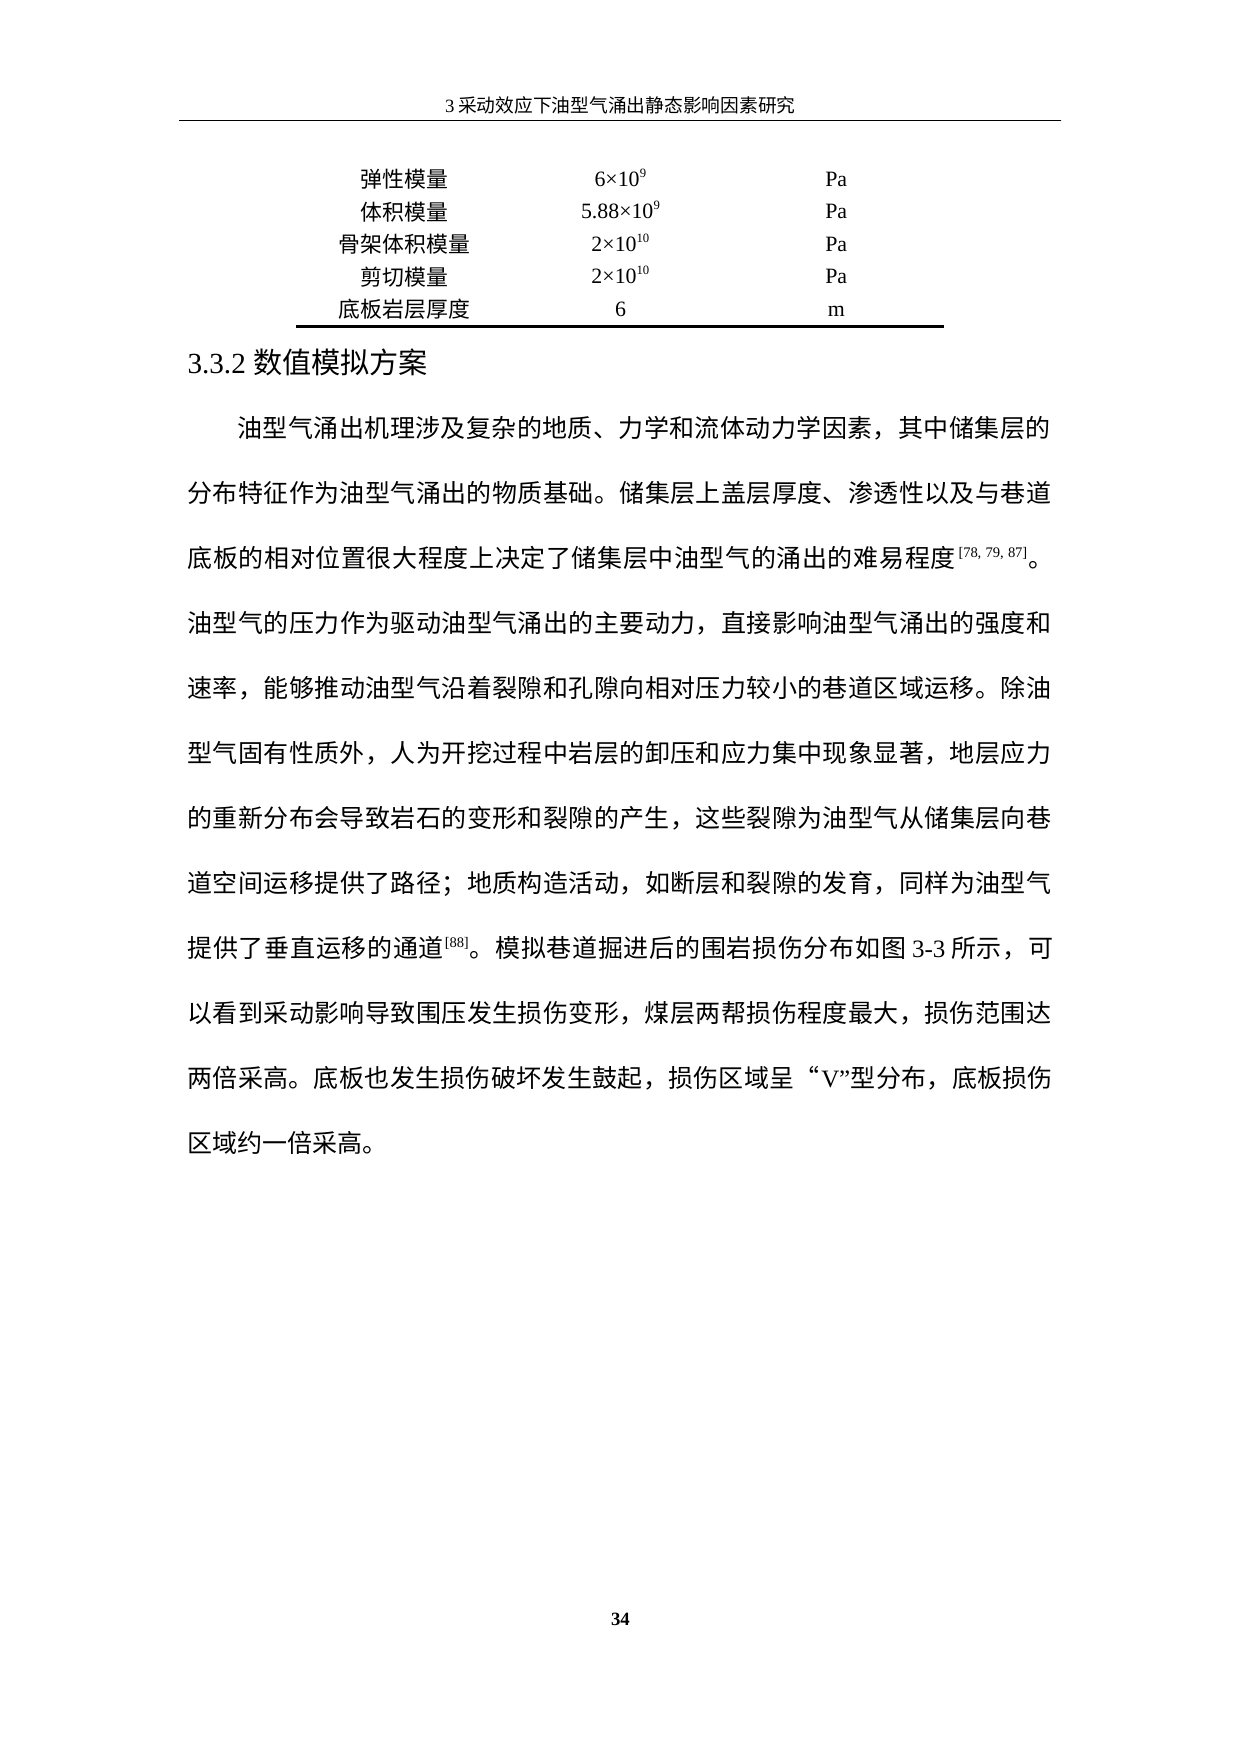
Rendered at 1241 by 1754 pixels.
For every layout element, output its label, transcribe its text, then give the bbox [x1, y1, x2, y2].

table_cell 骨架体积模量 [296, 227, 512, 259]
table_cell Pa [728, 162, 944, 194]
table_cell 6 [512, 292, 728, 324]
table_cell m [728, 292, 944, 324]
table_cell 底板岩层厚度 [296, 292, 512, 324]
table_cell 2×1010 [512, 227, 728, 259]
table_cell 6×109 [512, 162, 728, 194]
table_cell 2×1010 [512, 260, 728, 292]
text 油型气涌出机理涉及复杂的地质、力学和流体动力学因素，其中储集层的分布特征作为油型气涌出的物质基础。储集层上盖层厚度、渗透性以及与巷道底板的相对位置很大程度上决定了储集层中油型气的涌出的难易程度[78, 79, 87]。油型气的压力作为驱动油型气涌出的主要动力，直接影响油型气涌出的强度和速率，能够推动油型气沿着裂隙和孔隙向相对压力较小的巷道区域运移。除油型气固有性质外，人为开挖过程中岩层的卸压和应力集中现象显著，地层应力的重新分布会导致岩石的变形和裂隙的产生，这些裂隙为油型气从储集层向巷道空间运移提供了路径；地质构造活动，如断层和裂隙的发育，同样为油型气提供了垂直运移的通道[88]。模拟巷道掘进后的围岩损伤分布如图3-3所示，可以看到采动影响导致围压发生损伤变形，煤层两帮损伤程度最大，损伤范围达两倍采高。底板也发生损伤破坏发生鼓起，损伤区域呈“V”型分布，底板损伤区域约一倍采高。 [187, 394, 1053, 1174]
table_cell Pa [728, 227, 944, 259]
list 数值模拟方案 [187, 340, 1053, 382]
table_cell 剪切模量 [296, 260, 512, 292]
table_cell Pa [728, 195, 944, 227]
table_cell Pa [728, 260, 944, 292]
table_cell 弹性模量 [296, 162, 512, 194]
table_cell 5.88×109 [512, 195, 728, 227]
table_cell 体积模量 [296, 195, 512, 227]
